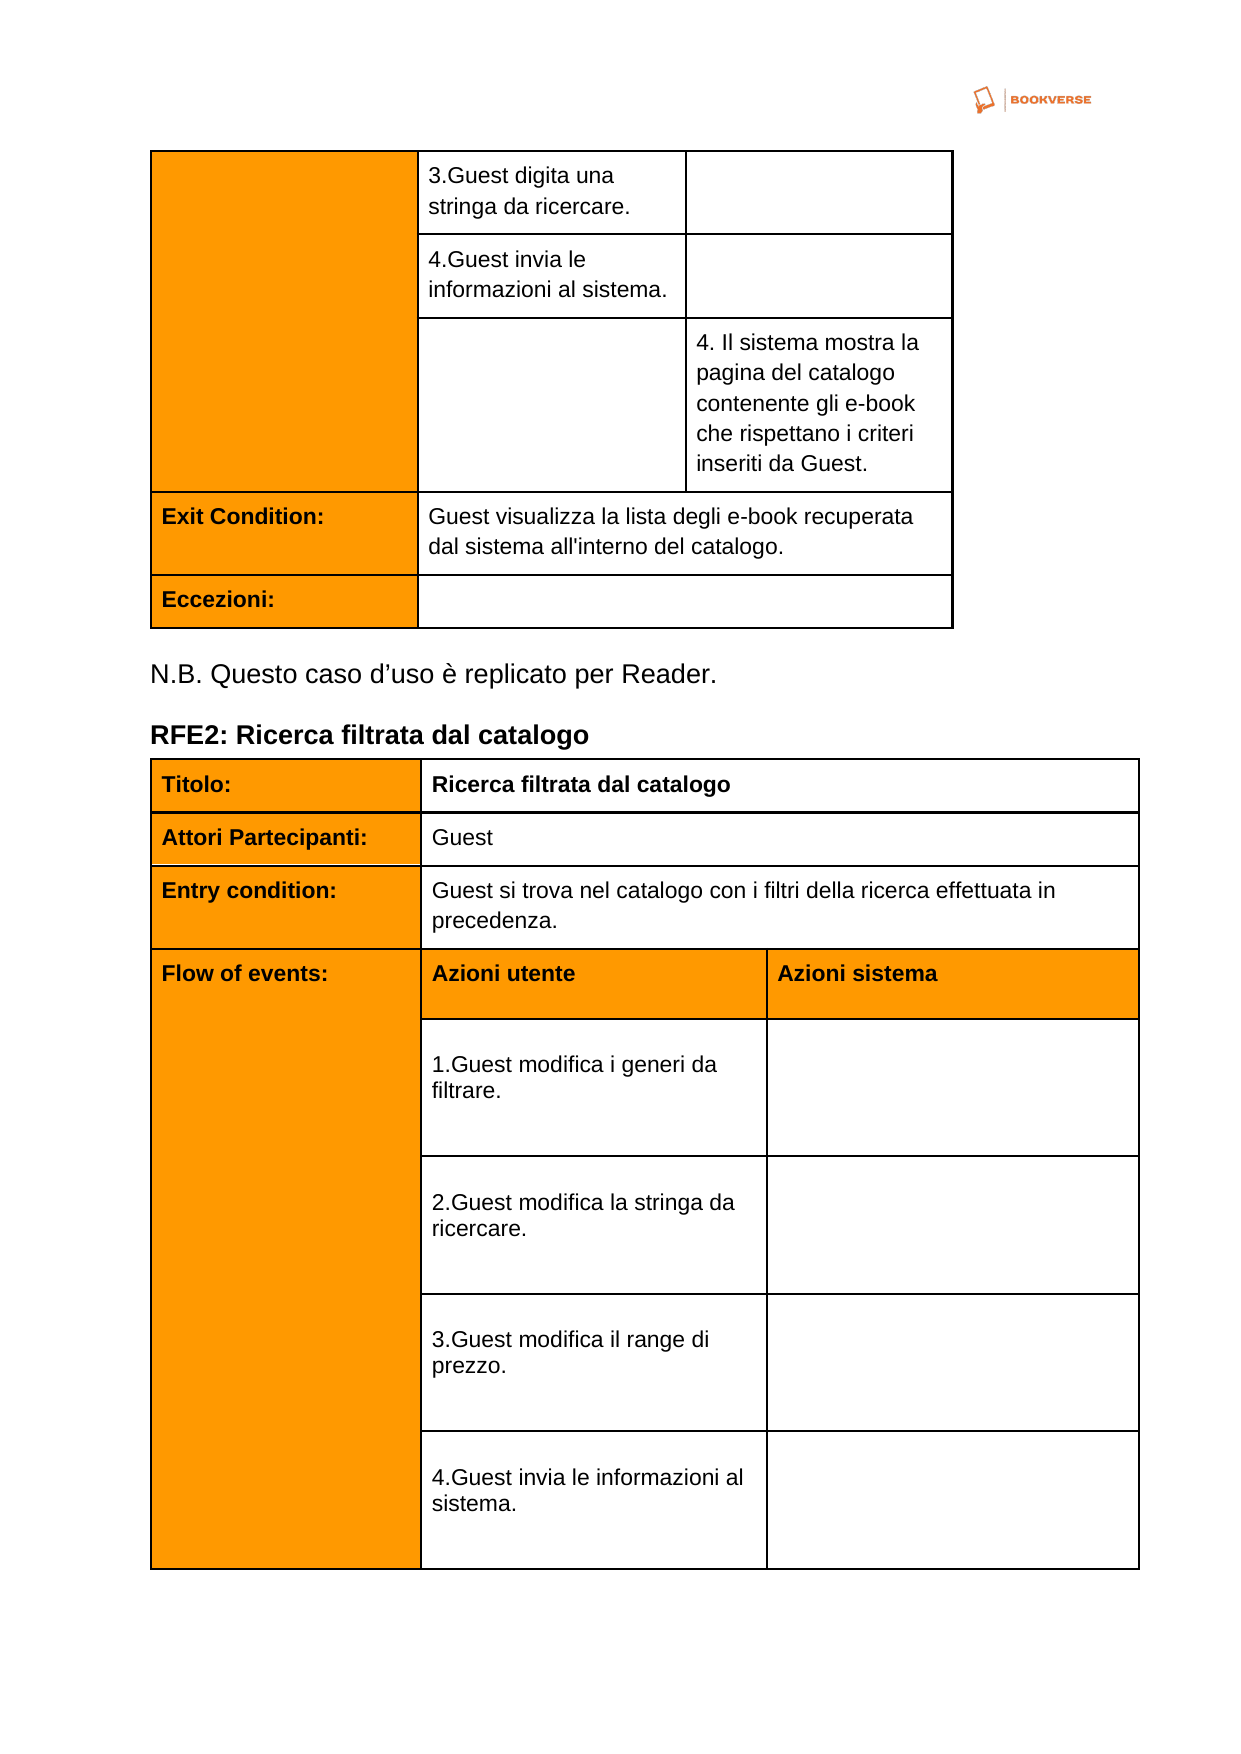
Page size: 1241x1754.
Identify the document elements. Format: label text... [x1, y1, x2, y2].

table_cell Attori Partecipanti: [152, 814, 420, 864]
table_cell Guest visualizza la lista degli e-book recuperata dal sistema all'interno del catalogo. [419, 493, 951, 574]
table_cell Guest [422, 814, 1138, 864]
table_cell Guest si trova nel catalogo con i filtri della ricerca effettuata in precedenza. [422, 867, 1138, 948]
table_cell [419, 319, 685, 491]
table_cell 4. Il sistema mostra la pagina del catalogo contenente gli e-book che rispettano i criteri inseriti da Guest. [687, 319, 951, 491]
table_cell 4.Guest invia le informazioni al sistema. [422, 1432, 766, 1568]
table_header Ricerca filtrata dal catalogo [422, 760, 1138, 811]
table_cell Exit Condition: [152, 493, 417, 574]
subtitle RFE2: Ricerca filtrata dal catalogo [150, 719, 1090, 750]
table_cell Entry condition: [152, 867, 420, 948]
table_cell 1.Guest modifica i generi da filtrare. [422, 1020, 766, 1155]
table_cell Flow of events: [152, 950, 420, 1568]
picture [951, 18, 1114, 181]
table_cell [687, 235, 951, 317]
table_cell [768, 1020, 1138, 1155]
table_cell 3.Guest digita una stringa da ricercare. [419, 152, 685, 233]
table_cell [768, 1432, 1138, 1568]
table_cell [768, 1157, 1138, 1293]
table_cell Azioni utente [422, 950, 766, 1018]
table_cell Azioni sistema [768, 950, 1138, 1018]
table_cell 2.Guest modifica la stringa da ricercare. [422, 1157, 766, 1293]
subtitle N.B. Questo caso d’uso è replicato per Reader. [150, 658, 1090, 689]
table_cell [687, 152, 951, 233]
table_cell 4.Guest invia le informazioni al sistema. [419, 235, 685, 317]
table_cell 3.Guest modifica il range di prezzo. [422, 1295, 766, 1430]
table_cell [768, 1295, 1138, 1430]
table_header Titolo: [152, 760, 420, 811]
table_cell [419, 576, 951, 627]
table_cell Eccezioni: [152, 576, 417, 627]
